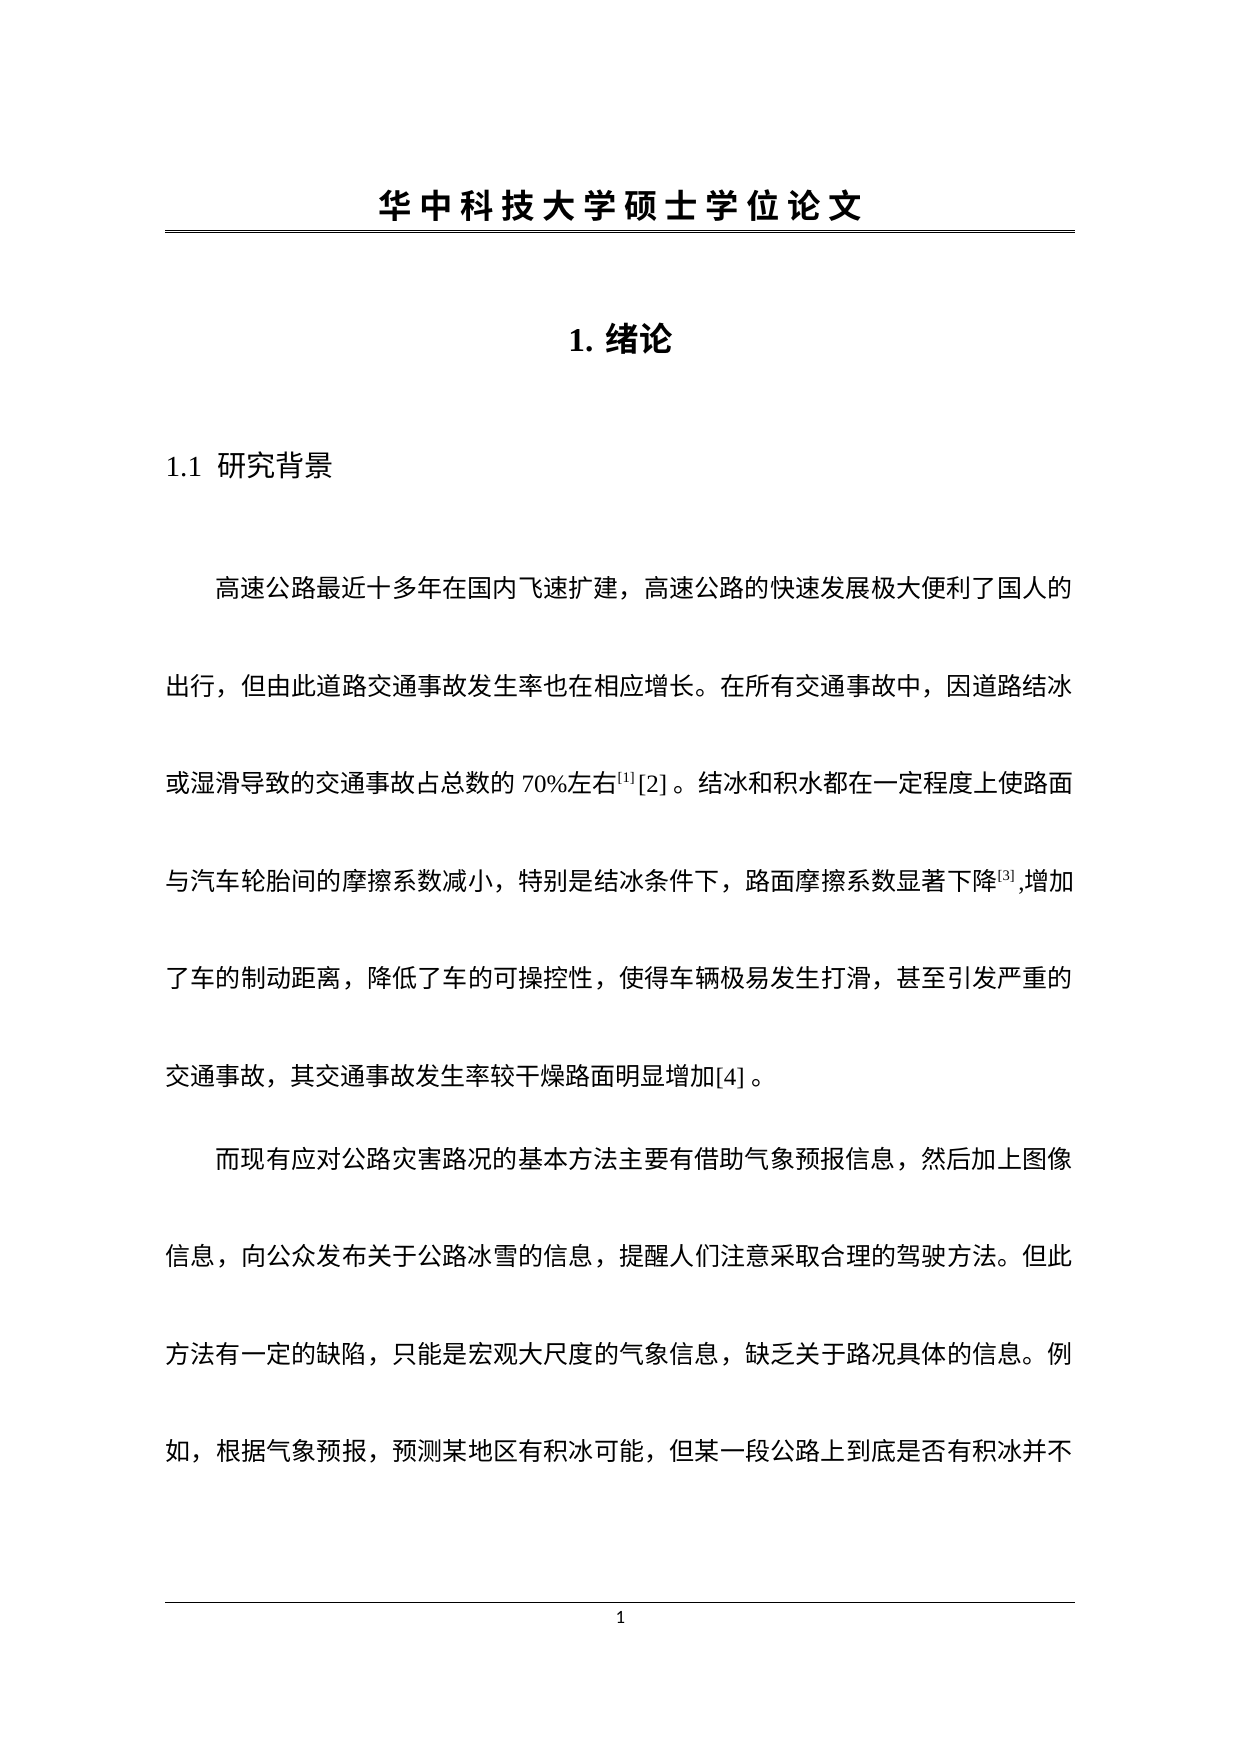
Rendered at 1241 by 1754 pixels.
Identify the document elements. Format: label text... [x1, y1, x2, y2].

list 绪论 [165, 304, 1075, 369]
list 研究背景 [165, 431, 1075, 496]
text 高速公路最近十多年在国内飞速扩建，高速公路的快速发展极大便利了国人的出行，但由此道路交通事故发生率也在相应增长。在所有交通事故中，因道路结冰或湿滑导致的交通事故占总数的70%左右[1] [2] 。结冰和积水都在一定程度上使路面与汽车轮胎间的摩擦系数减小，特别是结冰条件下，路面摩擦系数显著下降[3] ,增加了车的制动距离，降低了车的可操控性，使得车辆极易发生打滑，甚至引发严重的交通事故，其交通事故发生率较干燥路面明显增加[4] 。 [165, 554, 1075, 1107]
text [165, 1125, 1075, 1482]
